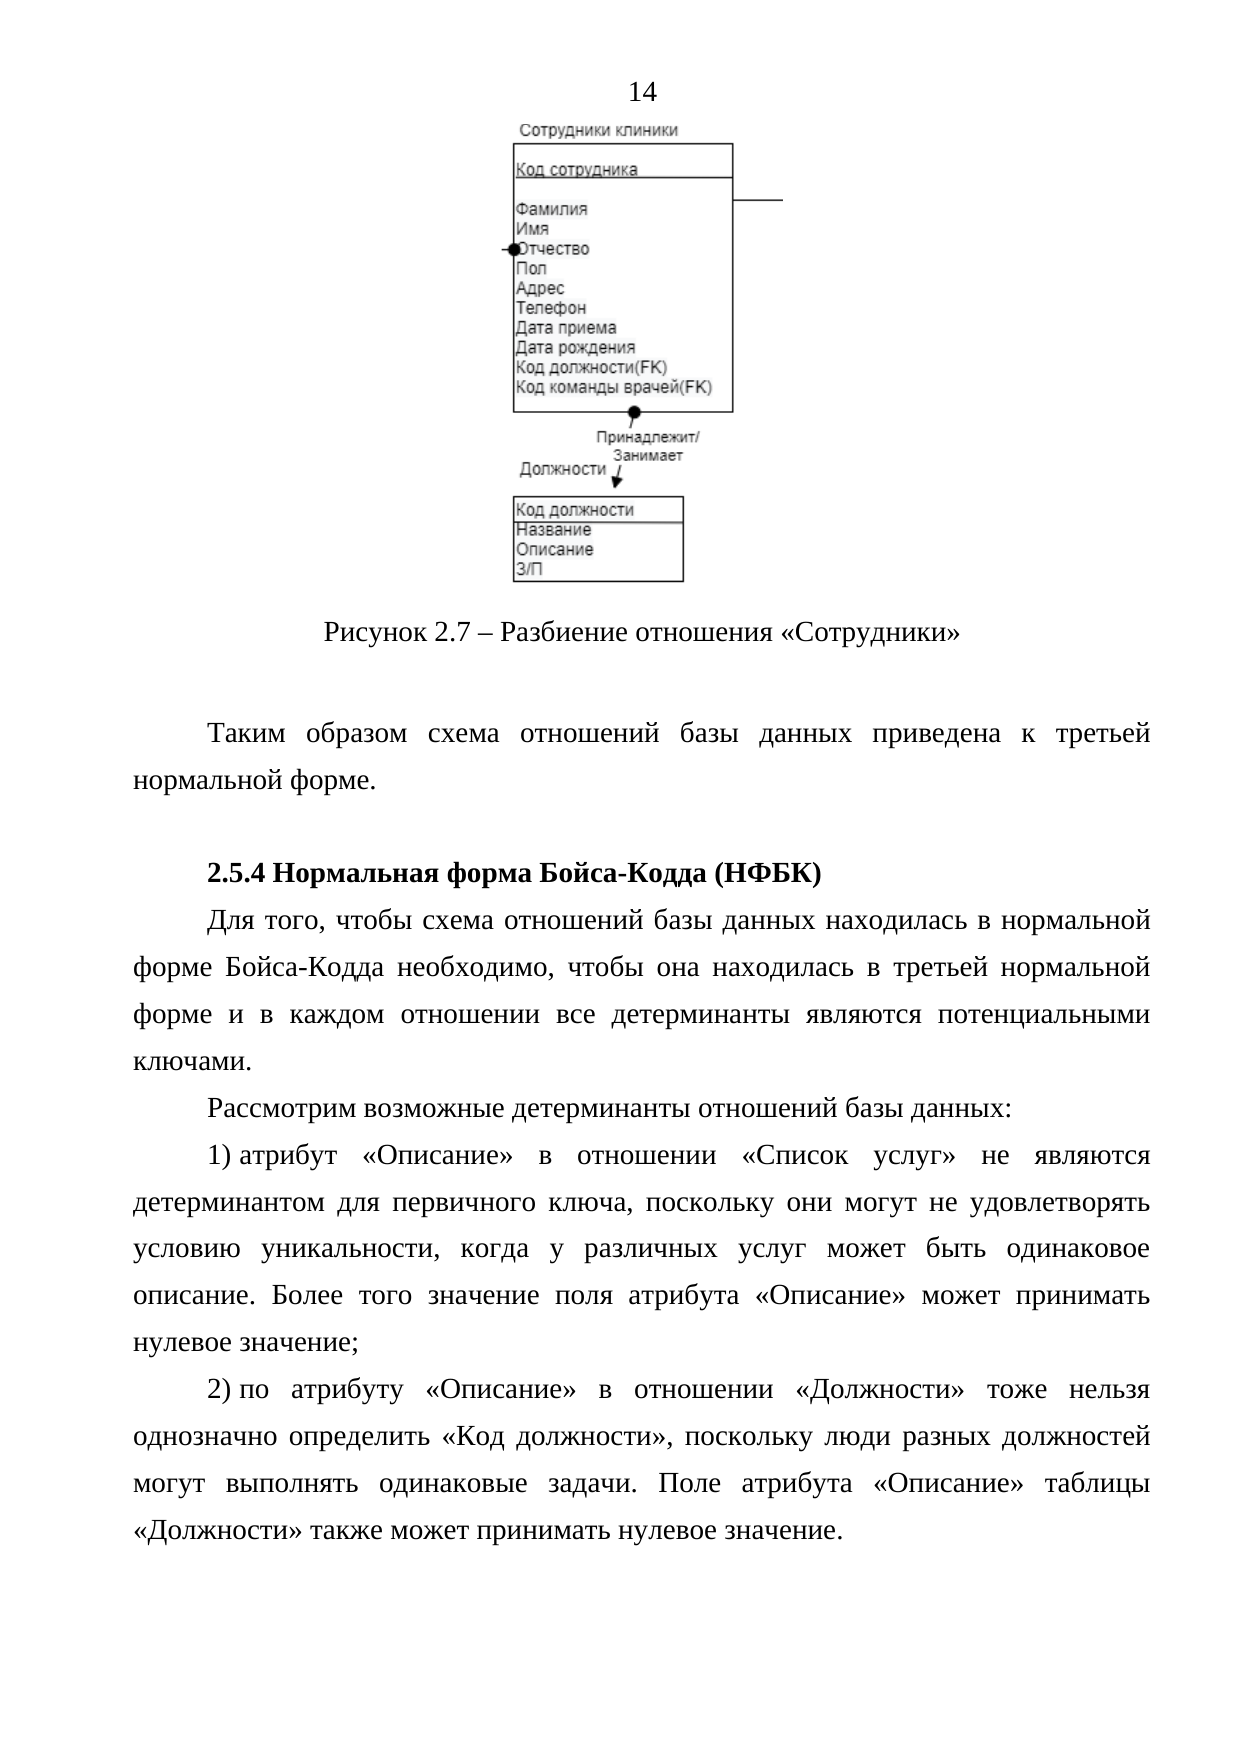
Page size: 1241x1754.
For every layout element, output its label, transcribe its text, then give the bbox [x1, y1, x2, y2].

text Рисунок 2.7 – Разбиение отношения «Сотрудники» [133, 614, 1152, 648]
text Таким образом схема отношений базы данных приведена к третьей нормальной форме. [133, 715, 1152, 795]
list атрибут «Описание» в отношении «Список услуг» не являются детерминантом для первичного ключа, поскольку они могут не удовлетворять условию уникальности, когда у различных услуг может быть одинаковое описание. Более того значение поля атрибута «Описание» может принимать нулевое значение; [133, 1137, 1152, 1358]
text Рассмотрим возможные детерминанты отношений базы данных: [133, 1090, 1152, 1123]
list по атрибуту «Описание» в отношении «Должности» тоже нельзя однозначно определить «Код должности», поскольку люди разных должностей могут выполнять одинаковые задачи. Поле атрибута «Описание» таблицы «Должности» также может принимать нулевое значение. [133, 1371, 1152, 1545]
picture [501, 124, 783, 598]
subtitle 2.5.4 Нормальная форма Бойса-Кодда (НФБК) [133, 856, 1152, 889]
text Для того, чтобы схема отношений базы данных находилась в нормальной форме Бойса-Кодда необходимо, чтобы она находилась в третьей нормальной форме и в каждом отношении все детерминанты являются потенциальными ключами. [133, 902, 1152, 1077]
